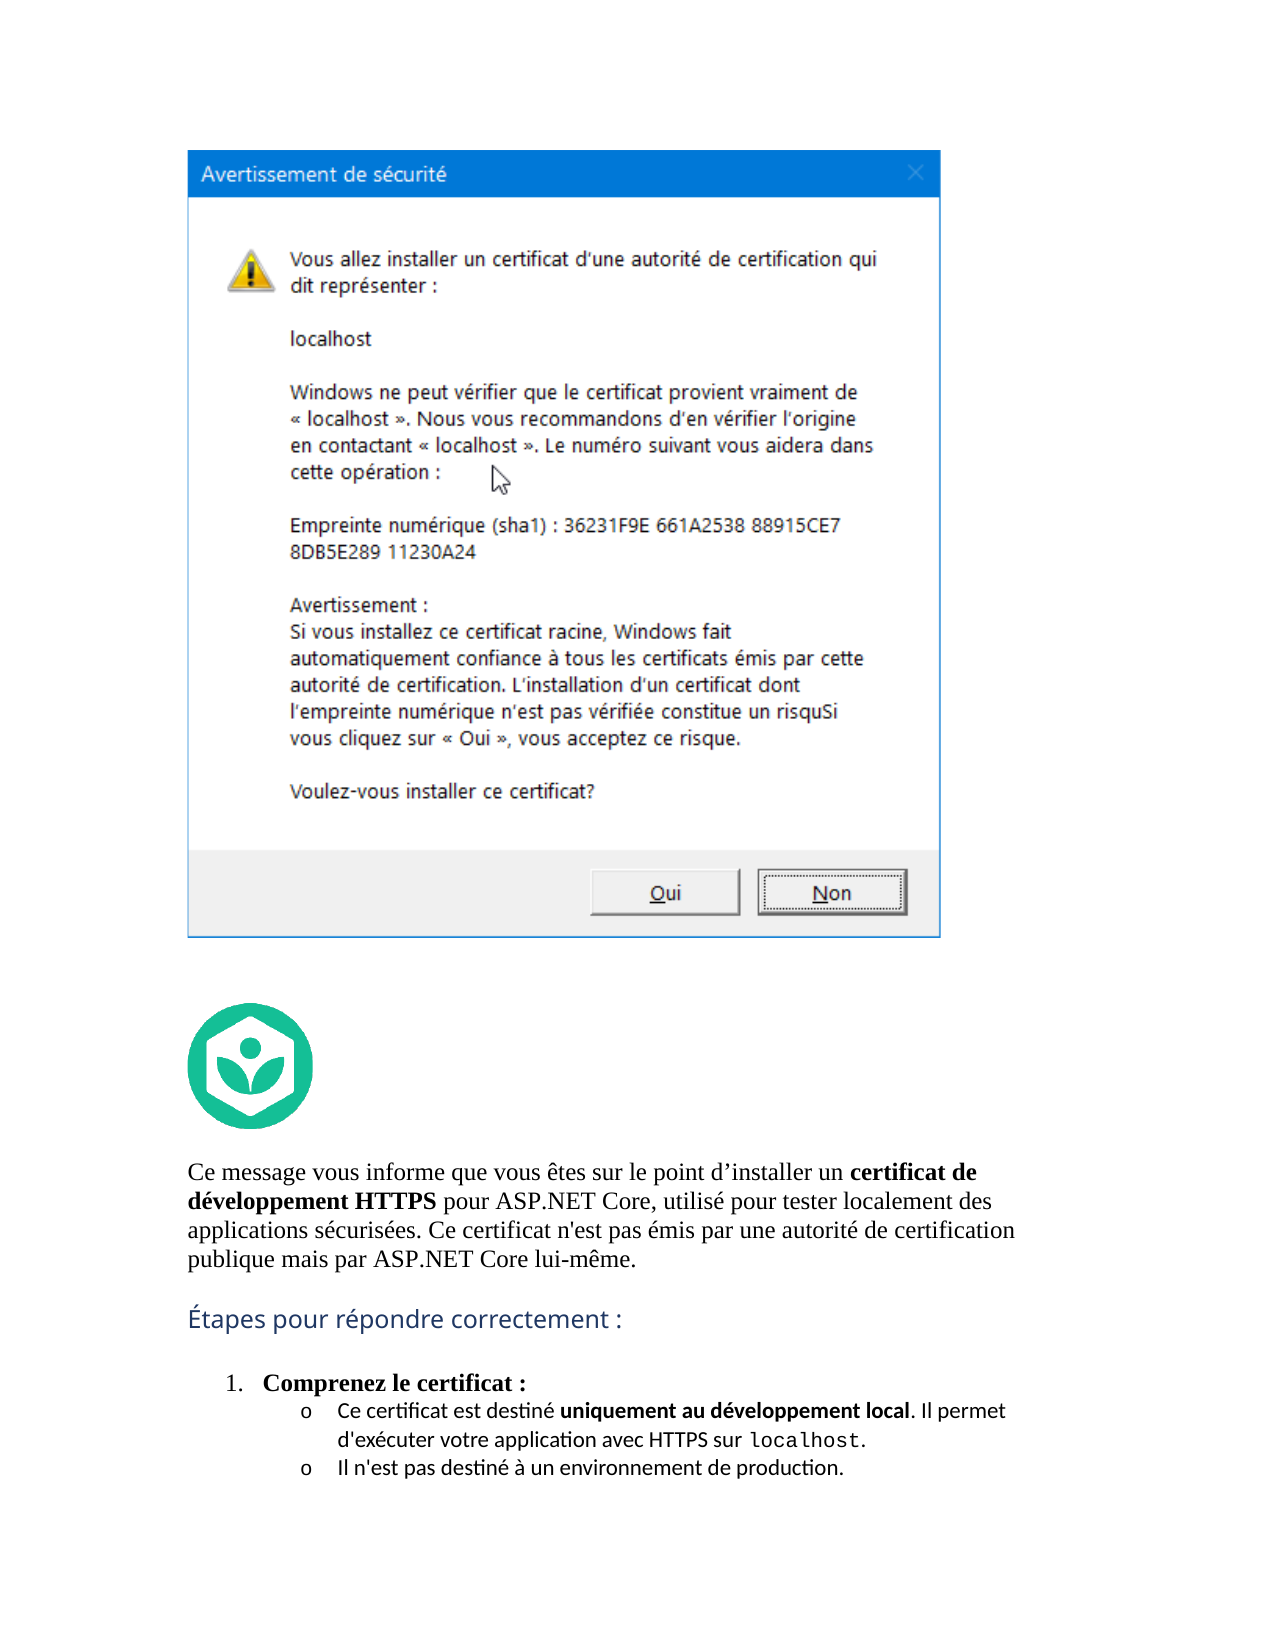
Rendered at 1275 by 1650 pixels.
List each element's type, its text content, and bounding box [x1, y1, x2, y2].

picture [187, 150, 941, 938]
text Ce message vous informe que vous êtes sur le point d’installer un certificat de développement HTTPS pour ASP.NET Core, utilisé pour tester localement des applications sécurisées. Ce certificat n'est pas émis par une autorité de certification publique mais par ASP.NET Core lui-même. [187, 1157, 1087, 1272]
subtitle Étapes pour répondre correctement : [187, 1302, 1087, 1336]
list Comprenez le certificat : [225, 1368, 1087, 1396]
picture [187, 1003, 313, 1129]
list Ce certificat est destiné uniquement au développement local. Il permet d'exécuter votre application avec HTTPS sur localhost. [300, 1426, 1087, 1483]
